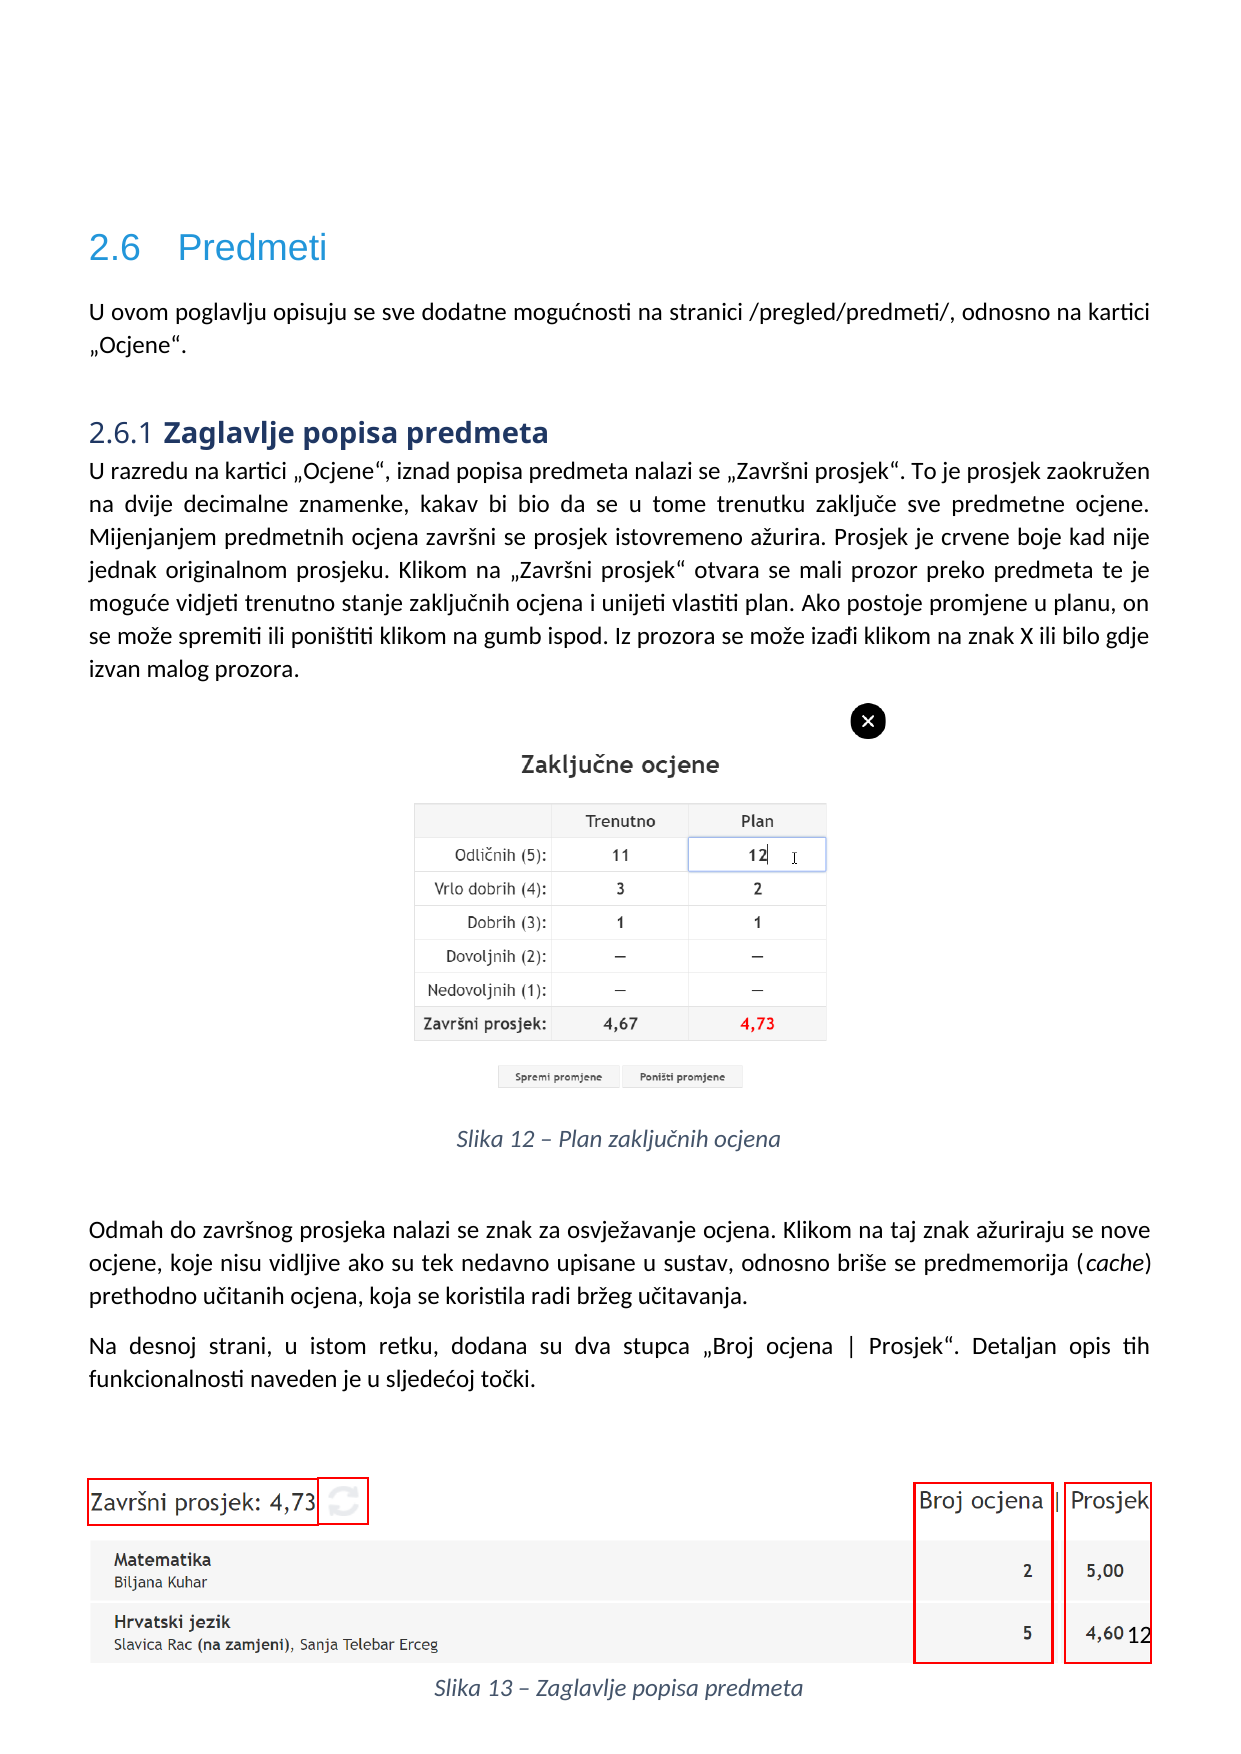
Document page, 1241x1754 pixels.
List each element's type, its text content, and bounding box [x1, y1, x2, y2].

subtitle Zaglavlje popisa predmeta [89, 412, 1152, 452]
picture [916, 1484, 1051, 1662]
picture [375, 703, 886, 1114]
text Na desnoj strani, u istom retku, dodana su dva stupca „Broj ocjena | Prosjek“. Detaljan opis tih funkcionalnosti naveden je u sljedećoj točki. [89, 1330, 1152, 1393]
text Odmah do završnog prosjeka nalazi se znak za osvježavanje ocjena. Klikom na taj znak ažuriraju se nove ocjene, koje nisu vidljive ako su tek nedavno upisane u sustav, odnosno briše se predmemorija (cache) prethodno učitanih ocjena, koja se koristila radi bržeg učitavanja. [89, 1214, 1152, 1311]
picture [1066, 1484, 1150, 1662]
subtitle Predmeti [89, 225, 1152, 268]
picture [1144, 1634, 1150, 1641]
picture [319, 1479, 367, 1523]
text U razredu na kartici „Ocjene“, iznad popisa predmeta nalazi se „Završni prosjek“. To je prosjek zaokružen na dvije decimalne znamenke, kakav bi bio da se u tome trenutku zaključe sve predmetne ocjene. Mijenjanjem predmetnih ocjena završni se prosjek istovremeno ažurira. Prosjek je crvene boje kad nije jednak originalnom prosjeku. Klikom na „Završni prosjek“ otvara se mali prozor preko predmeta te je moguće vidjeti trenutno stanje zaključnih ocjena i unijeti vlastiti plan. Ako postoje promjene u planu, on se može spremiti ili poništiti klikom na gumb ispod. Iz prozora se može izađi klikom na znak X ili bilo gdje izvan malog prozora. [89, 455, 1152, 683]
picture [89, 1480, 317, 1524]
text U ovom poglavlju opisuju se sve dodatne mogućnosti na stranici /pregled/predmeti/, odnosno na kartici „Ocjene“. [89, 297, 1152, 360]
picture [88, 1477, 1152, 1664]
